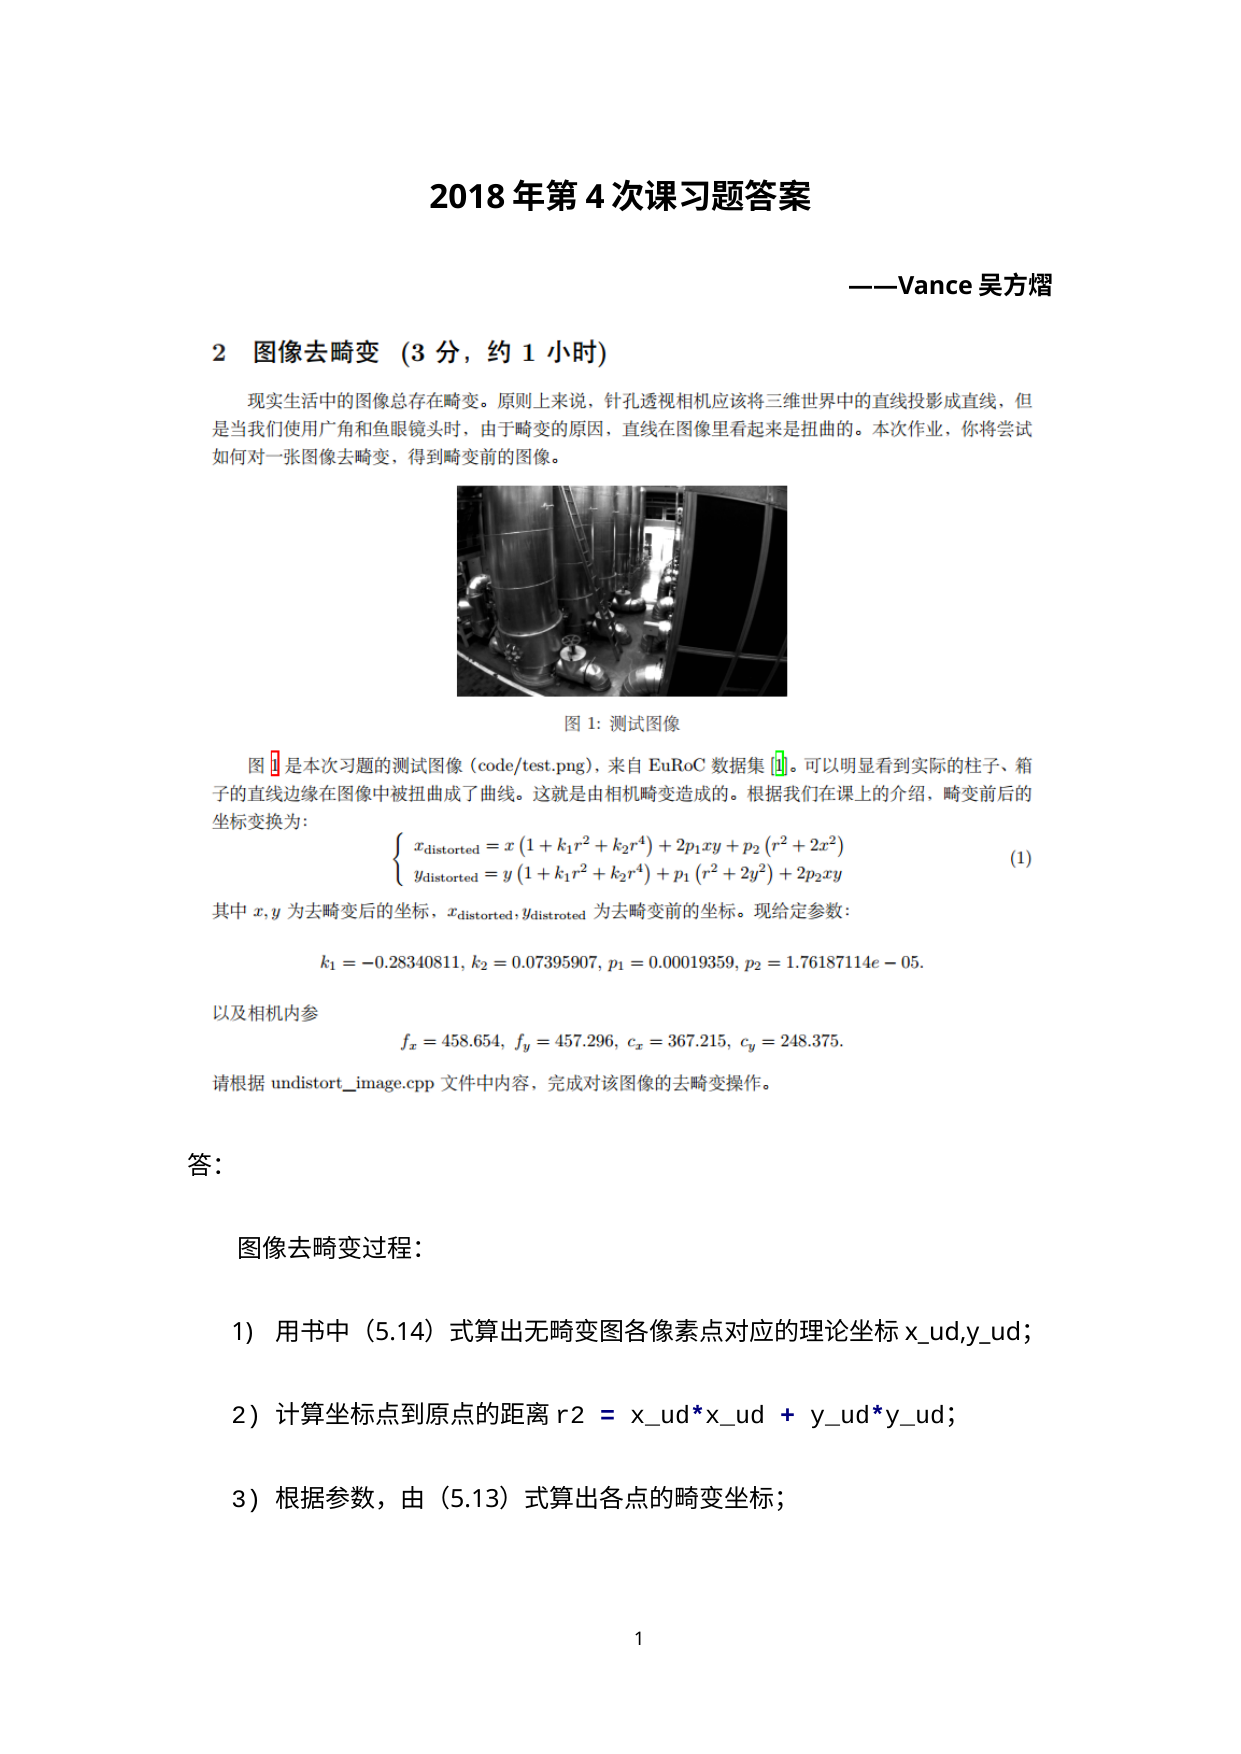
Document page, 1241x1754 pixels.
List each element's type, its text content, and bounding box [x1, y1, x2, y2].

text 答： [187, 1131, 1053, 1196]
list 计算坐标点到原点的距离r2 = x_ud*x_ud + y_ud*y_ud； [231, 1381, 1053, 1446]
picture [187, 334, 1053, 1093]
list 用书中（5.14）式算出无畸变图各像素点对应的理论坐标x_ud,y_ud； [231, 1297, 1053, 1362]
text 图像去畸变过程： [187, 1214, 1053, 1279]
text ——Vance吴方熠 [187, 251, 1053, 316]
text 2018年第4次课习题答案 [187, 162, 1053, 227]
list 根据参数，由（5.13）式算出各点的畸变坐标； [231, 1464, 1053, 1529]
